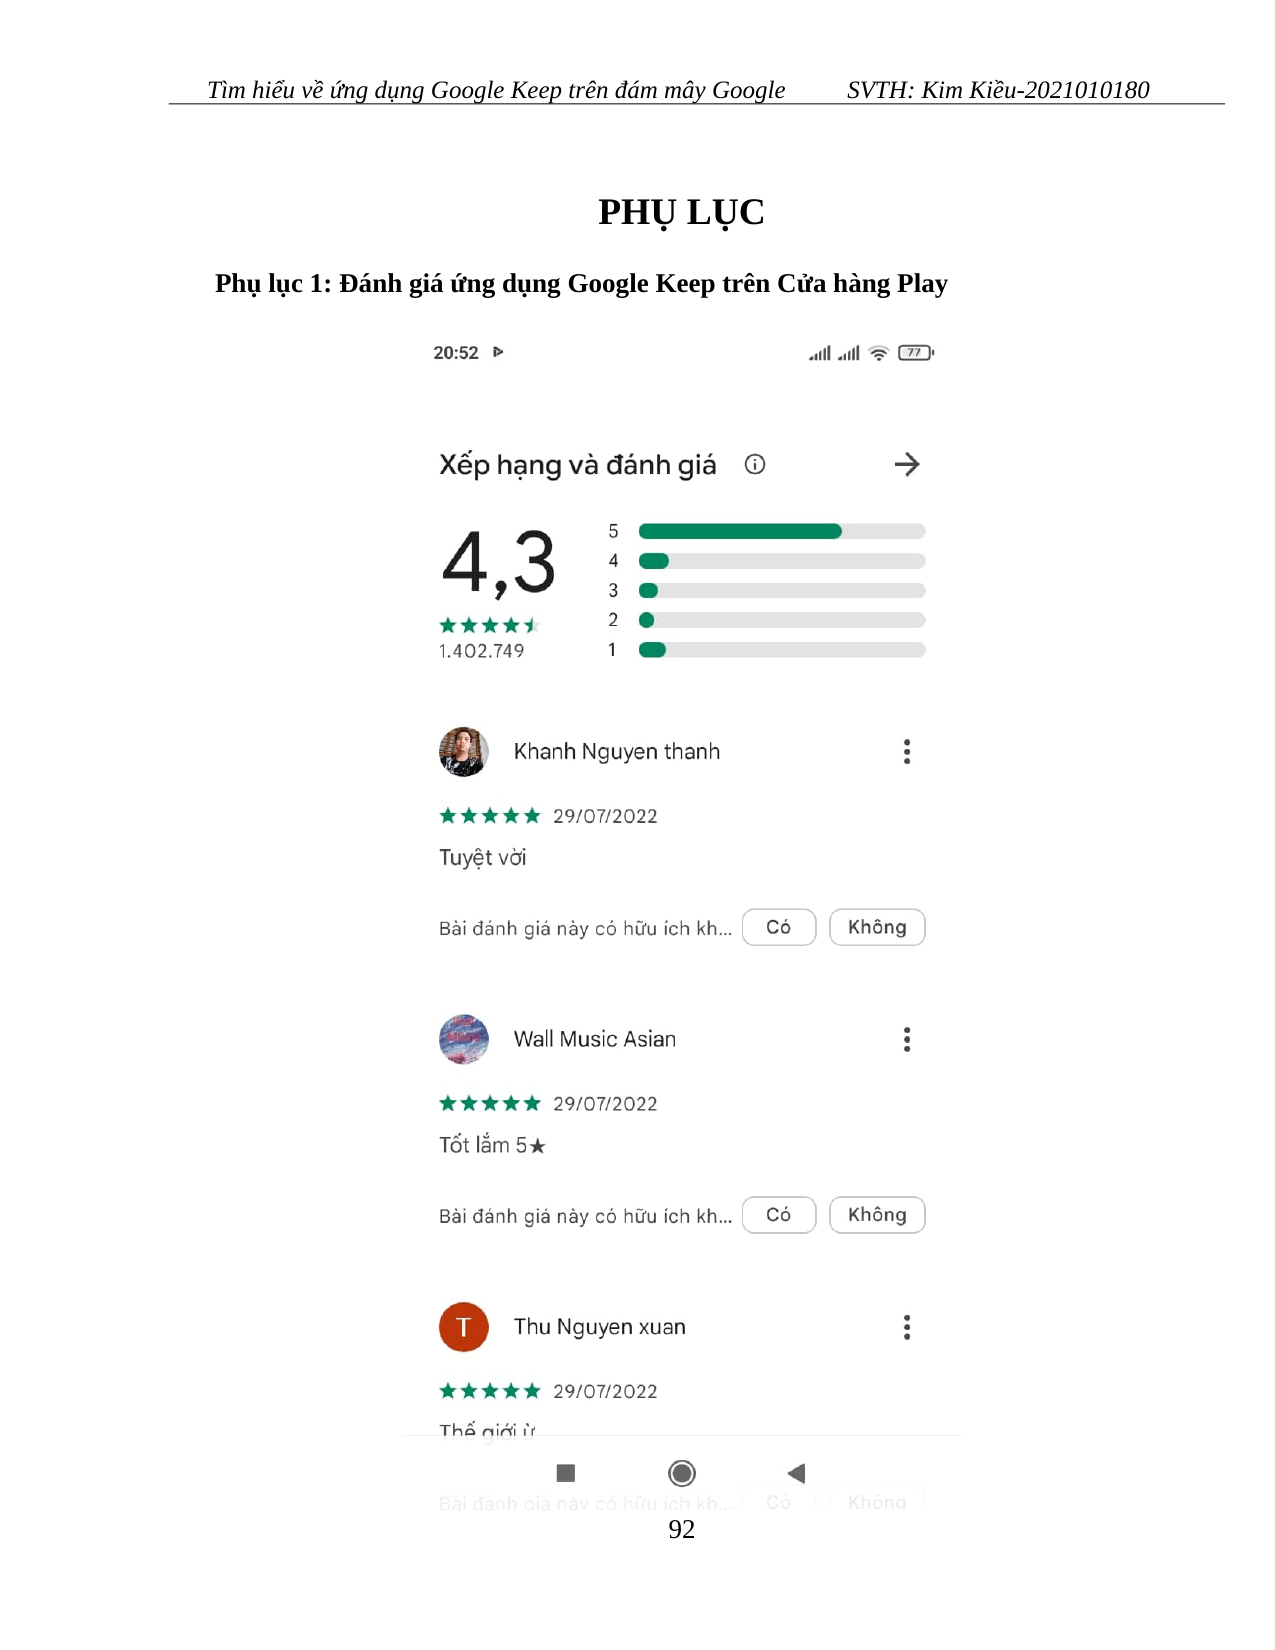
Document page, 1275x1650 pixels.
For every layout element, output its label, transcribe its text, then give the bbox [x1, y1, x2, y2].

subtitle Phụ lục 1: Đánh giá ứng dụng Google Keep trên Cửa hàng Play [215, 267, 1157, 298]
text PHỤ LỤC [207, 190, 1157, 233]
picture [401, 326, 963, 1510]
